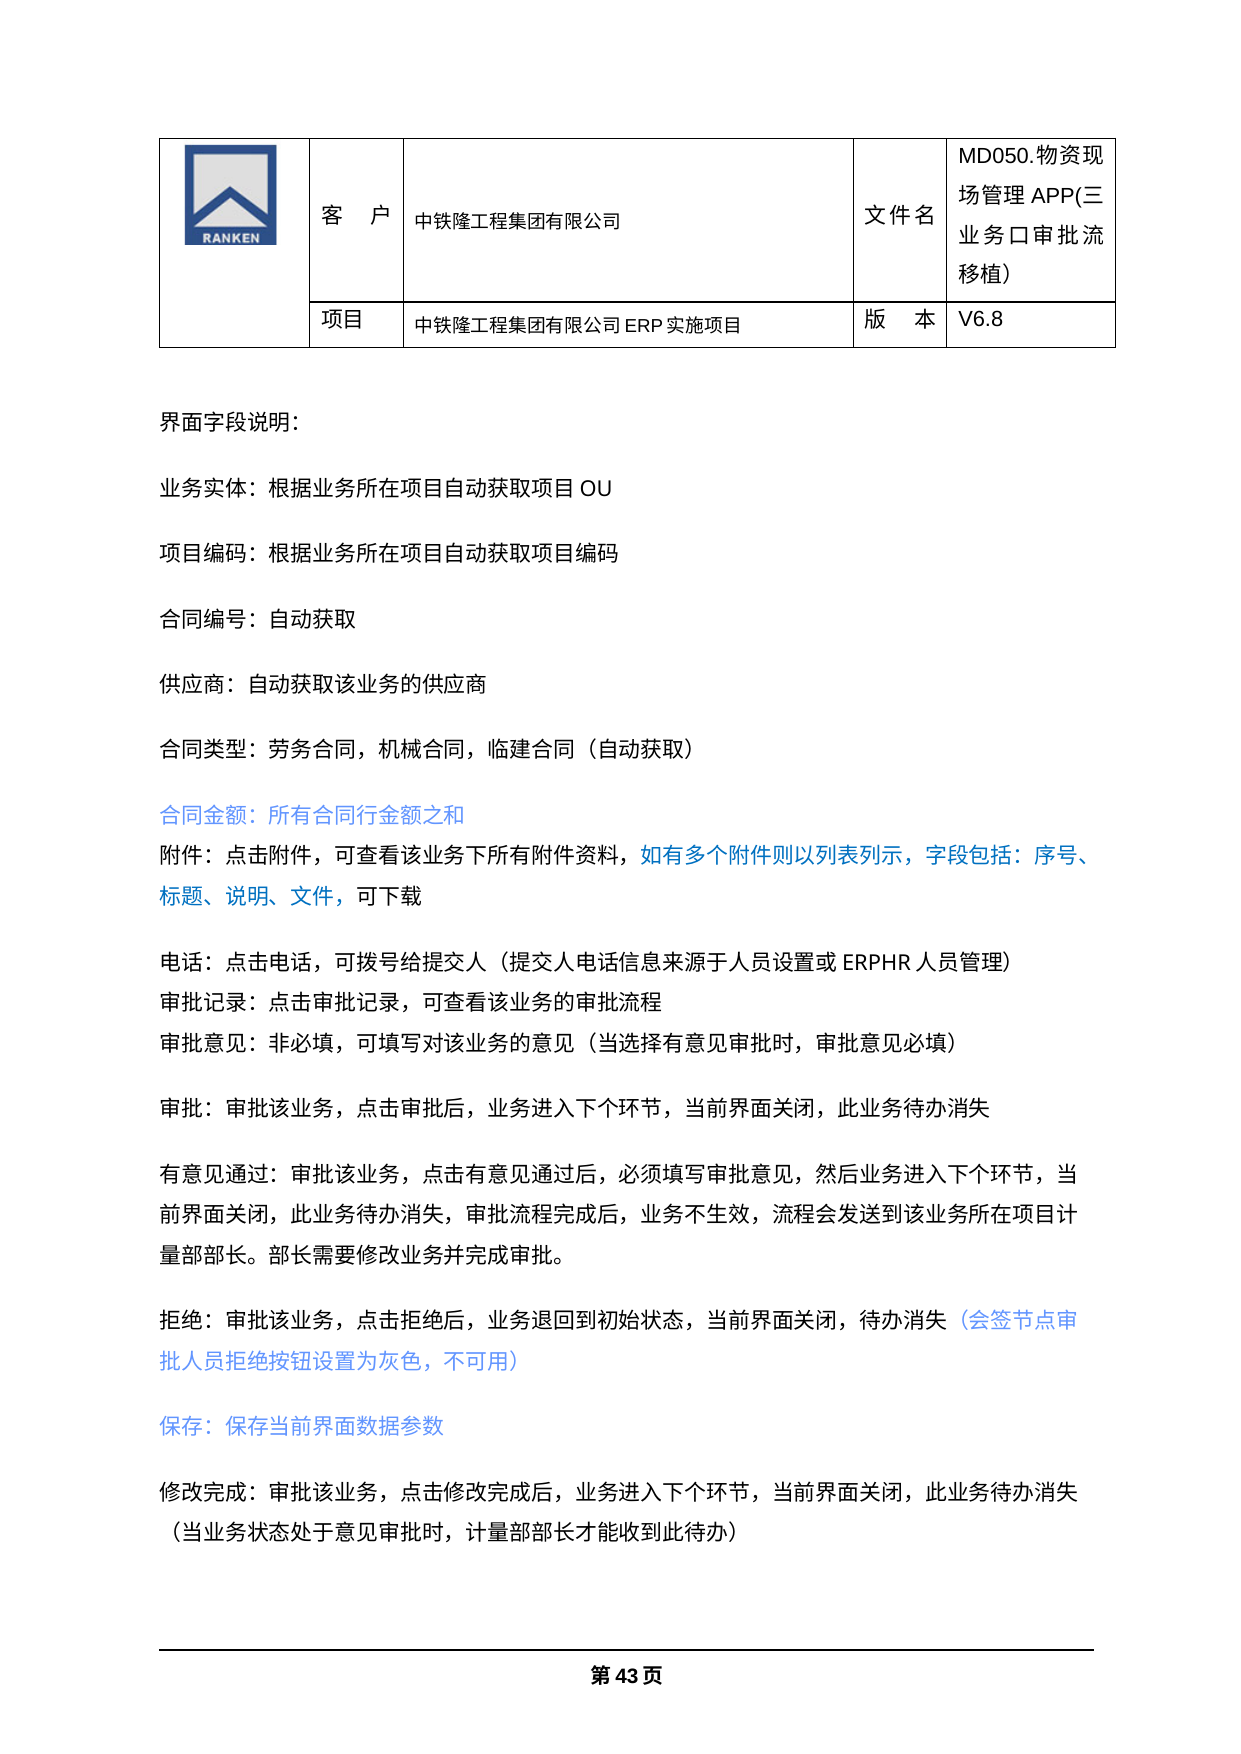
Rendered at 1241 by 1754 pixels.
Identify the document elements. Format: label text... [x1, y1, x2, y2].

text 审批：审批该业务，点击审批后，业务进入下个环节，当前界面关闭，此业务待办消失 [159, 1091, 1095, 1123]
text 电话：点击电话，可拨号给提交人（提交人电话信息来源于人员设置或ERPHR人员管理） 审批记录：点击审批记录，可查看该业务的审批流程 审批意见：非必填，可填写对该业务的意见（当选择有意见审批时，审批意见必填） [159, 944, 1095, 1058]
text 界面字段说明： [159, 405, 1095, 437]
text 合同编号：自动获取 [159, 601, 1095, 634]
picture [174, 139, 282, 245]
text 项目编码：根据业务所在项目自动获取项目编码 [159, 536, 1095, 568]
text 保存：保存当前界面数据参数 [159, 1409, 1095, 1441]
text 合同类型：劳务合同，机械合同，临建合同（自动获取） [159, 732, 1095, 764]
text 有意见通过：审批该业务，点击有意见通过后，必须填写审批意见，然后业务进入下个环节，当前界面关闭，此业务待办消失，审批流程完成后，业务不生效，流程会发送到该业务所在项目计量部部长。部长需要修改业务并完成审批。 [159, 1156, 1095, 1270]
text 修改完成：审批该业务，点击修改完成后，业务进入下个环节，当前界面关闭，此业务待办消失（当业务状态处于意见审批时，计量部部长才能收到此待办） [159, 1474, 1095, 1547]
text 合同金额：所有合同行金额之和 附件：点击附件，可查看该业务下所有附件资料，如有多个附件则以列表列示，字段包括：序号、标题、说明、文件，可下载 [159, 797, 1095, 911]
text 业务实体：根据业务所在项目自动获取项目OU [159, 470, 1095, 503]
text 拒绝：审批该业务，点击拒绝后，业务退回到初始状态，当前界面关闭，待办消失（会签节点审批人员拒绝按钮设置为灰色，不可用） [159, 1303, 1095, 1376]
text 供应商：自动获取该业务的供应商 [159, 667, 1095, 699]
